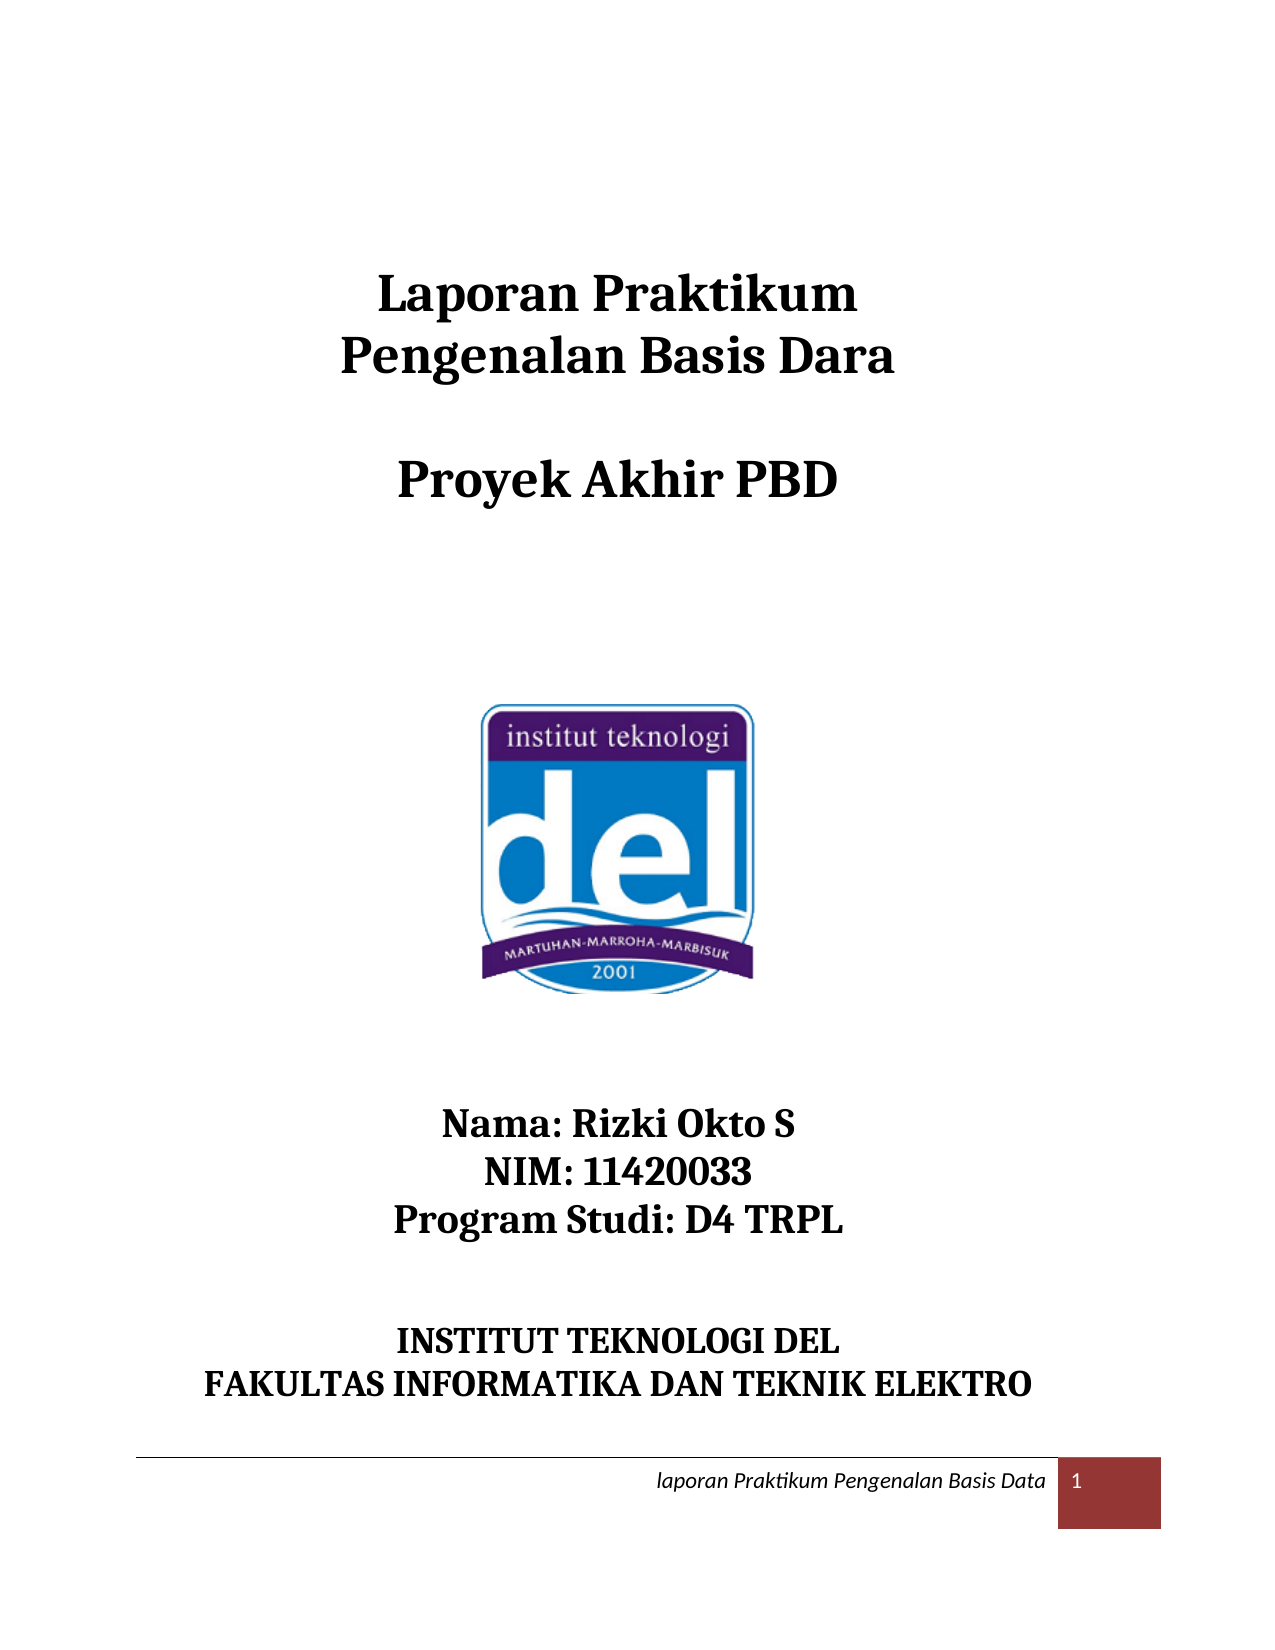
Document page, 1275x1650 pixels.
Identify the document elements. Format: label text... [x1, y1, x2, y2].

picture [478, 704, 758, 994]
table_header Laporan Praktikum Pengenalan Basis Dara Proyek Akhir PBD [137, 262, 1099, 598]
table_cell Nama: Rizki Okto S NIM: 11420033 Program Studi: D4 TRPL [137, 1100, 1099, 1319]
table_cell INSTITUT TEKNOLOGI DEL FAKULTAS INFORMATIKA DAN TEKNIK ELEKTRO [137, 1320, 1099, 1406]
table_cell [137, 598, 1099, 1100]
